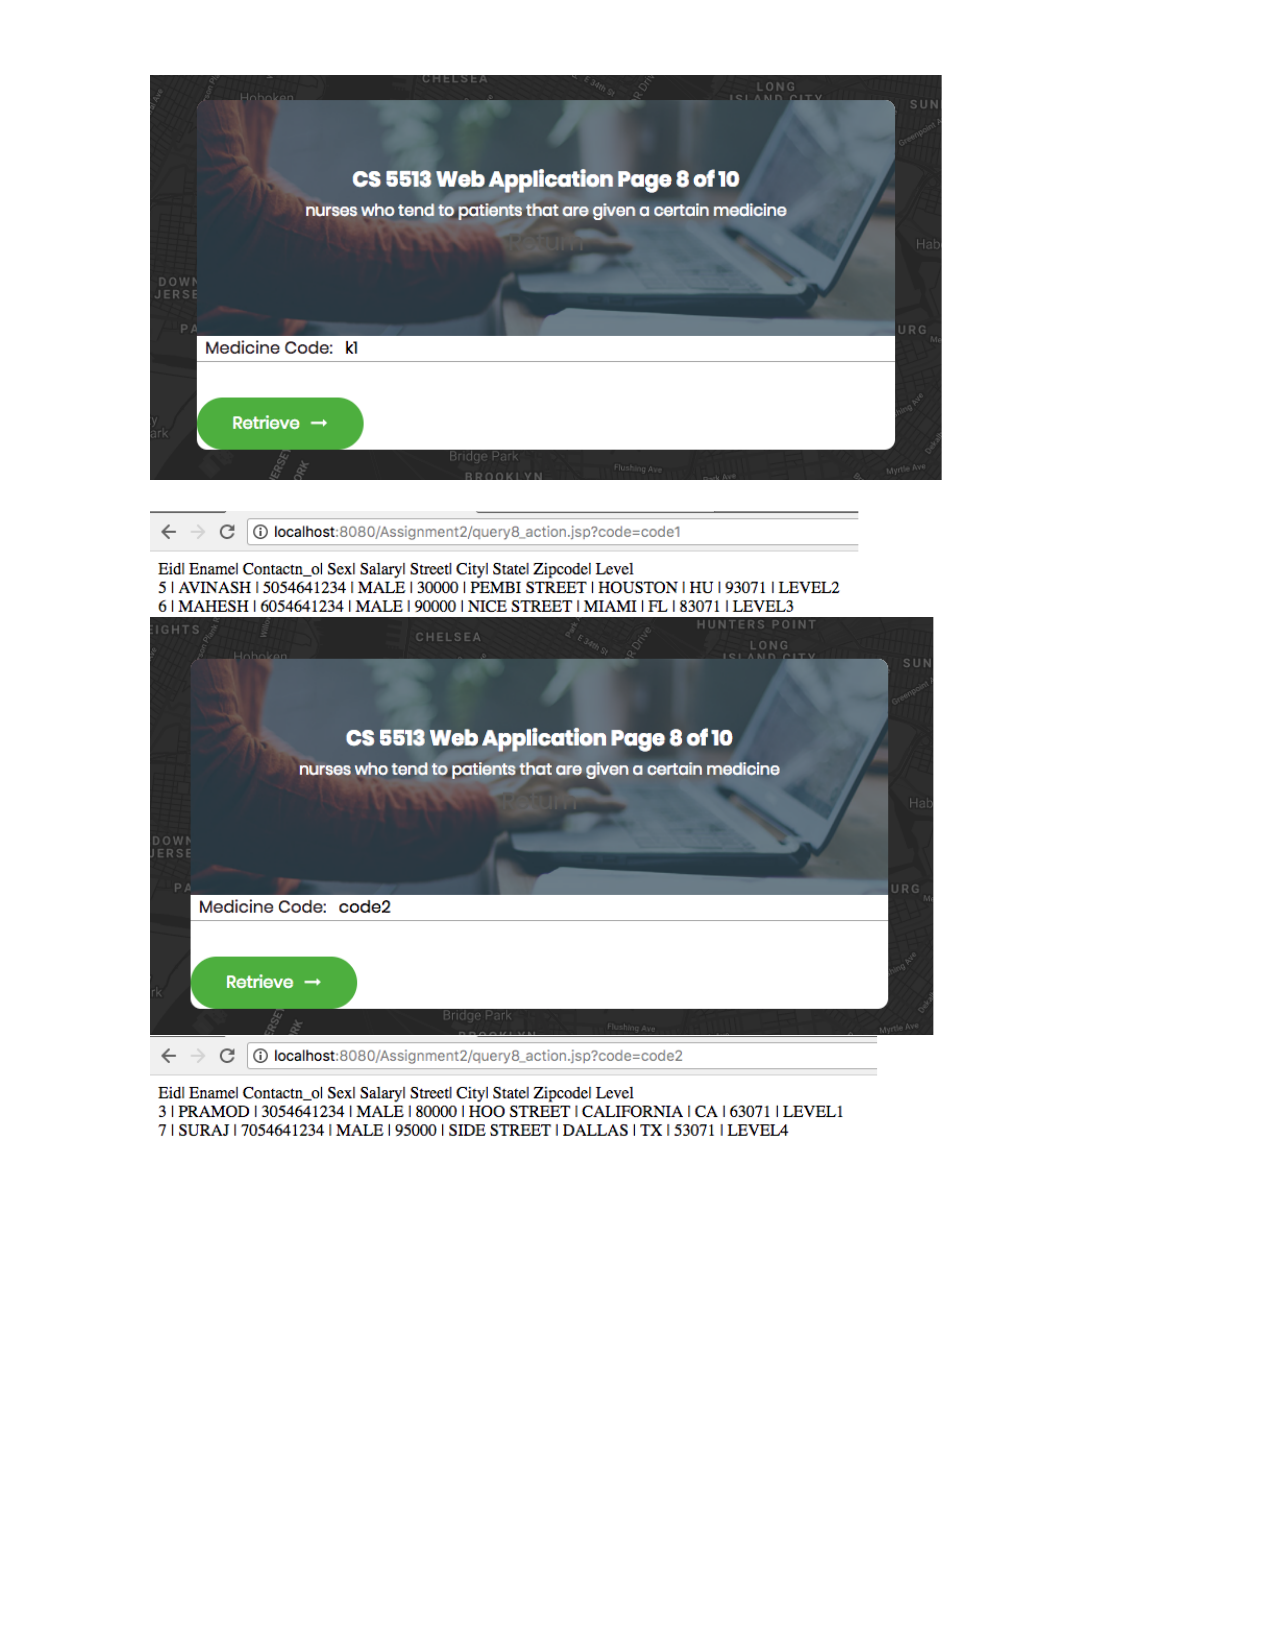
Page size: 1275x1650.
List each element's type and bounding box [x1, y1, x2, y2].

picture [150, 75, 942, 480]
picture [150, 511, 859, 616]
picture [150, 1036, 878, 1141]
picture [150, 617, 934, 1035]
